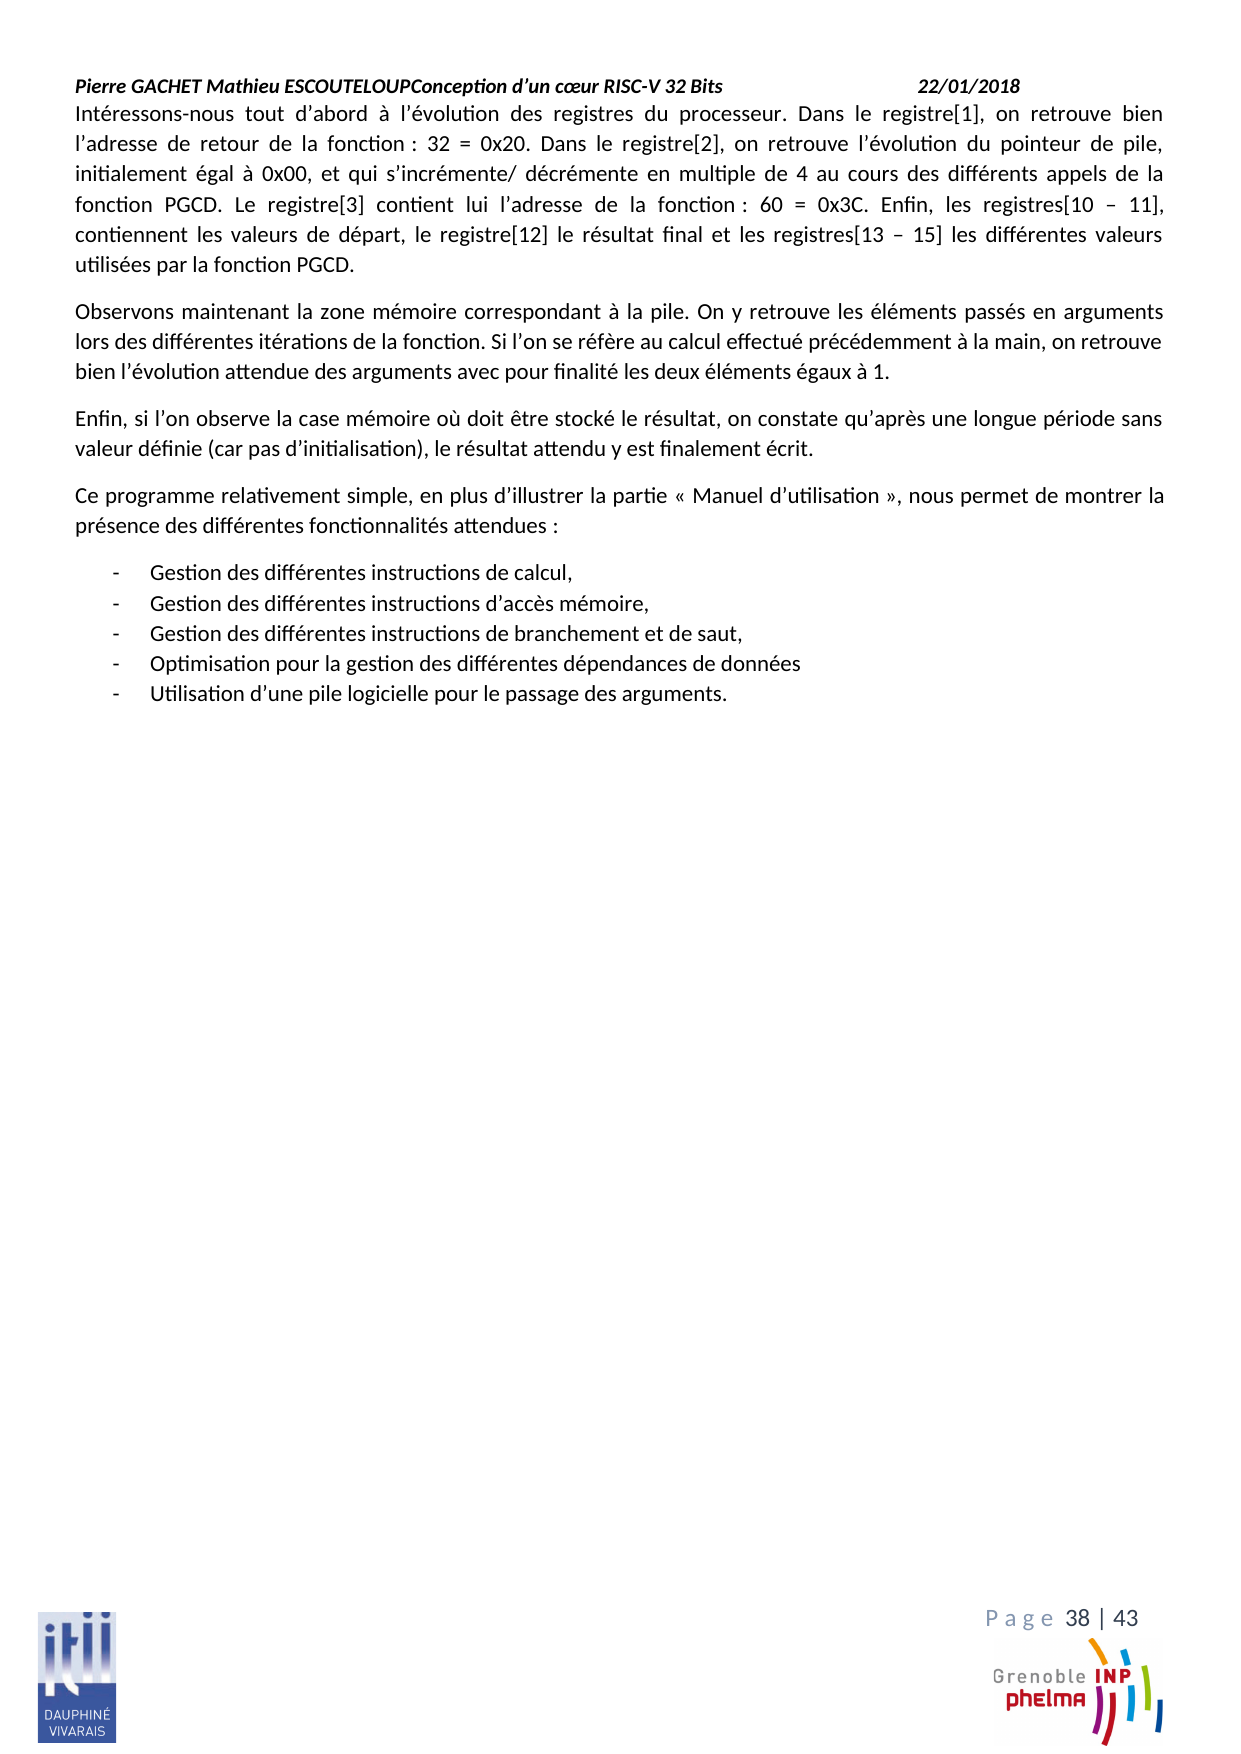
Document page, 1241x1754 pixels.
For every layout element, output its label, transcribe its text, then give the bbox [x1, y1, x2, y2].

text Observons maintenant la zone mémoire correspondant à la pile. On y retrouve les éléments passés en arguments lors des différentes itérations de la fonction. Si l’on se réfère au calcul effectué précédemment à la main, on retrouve bien l’évolution attendue des arguments avec pour finalité les deux éléments égaux à 1. [75, 297, 1165, 386]
text Enfin, si l’on observe la case mémoire où doit être stocké le résultat, on constate qu’après une longue période sans valeur définie (car pas d’initialisation), le résultat attendu y est finalement écrit. [75, 404, 1165, 463]
picture [37, 1612, 117, 1743]
list Gestion des différentes instructions de calcul, [112, 558, 1165, 587]
list Utilisation d’une pile logicielle pour le passage des arguments. [112, 679, 1165, 707]
text Intéressons-nous tout d’abord à l’évolution des registres du processeur. Dans le registre[1], on retrouve bien l’adresse de retour de la fonction : 32 = 0x20. Dans le registre[2], on retrouve l’évolution du pointeur de pile, initialement égal à 0x00, et qui s’incrémente/ décrémente en multiple de 4 au cours des différents appels de la fonction PGCD. Le registre[3] contient lui l’adresse de la fonction : 60 = 0x3C. Enfin, les registres[10 – 11], contiennent les valeurs de départ, le registre[12] le résultat final et les registres[13 – 15] les différentes valeurs utilisées par la fonction PGCD. [75, 99, 1165, 278]
picture [993, 1638, 1163, 1746]
text Ce programme relativement simple, en plus d’illustrer la partie « Manuel d’utilisation », nous permet de montrer la présence des différentes fonctionnalités attendues : [75, 481, 1165, 540]
list Gestion des différentes instructions de branchement et de saut, [112, 619, 1165, 647]
list Optimisation pour la gestion des différentes dépendances de données [112, 649, 1165, 677]
list Gestion des différentes instructions d’accès mémoire, [112, 589, 1165, 617]
